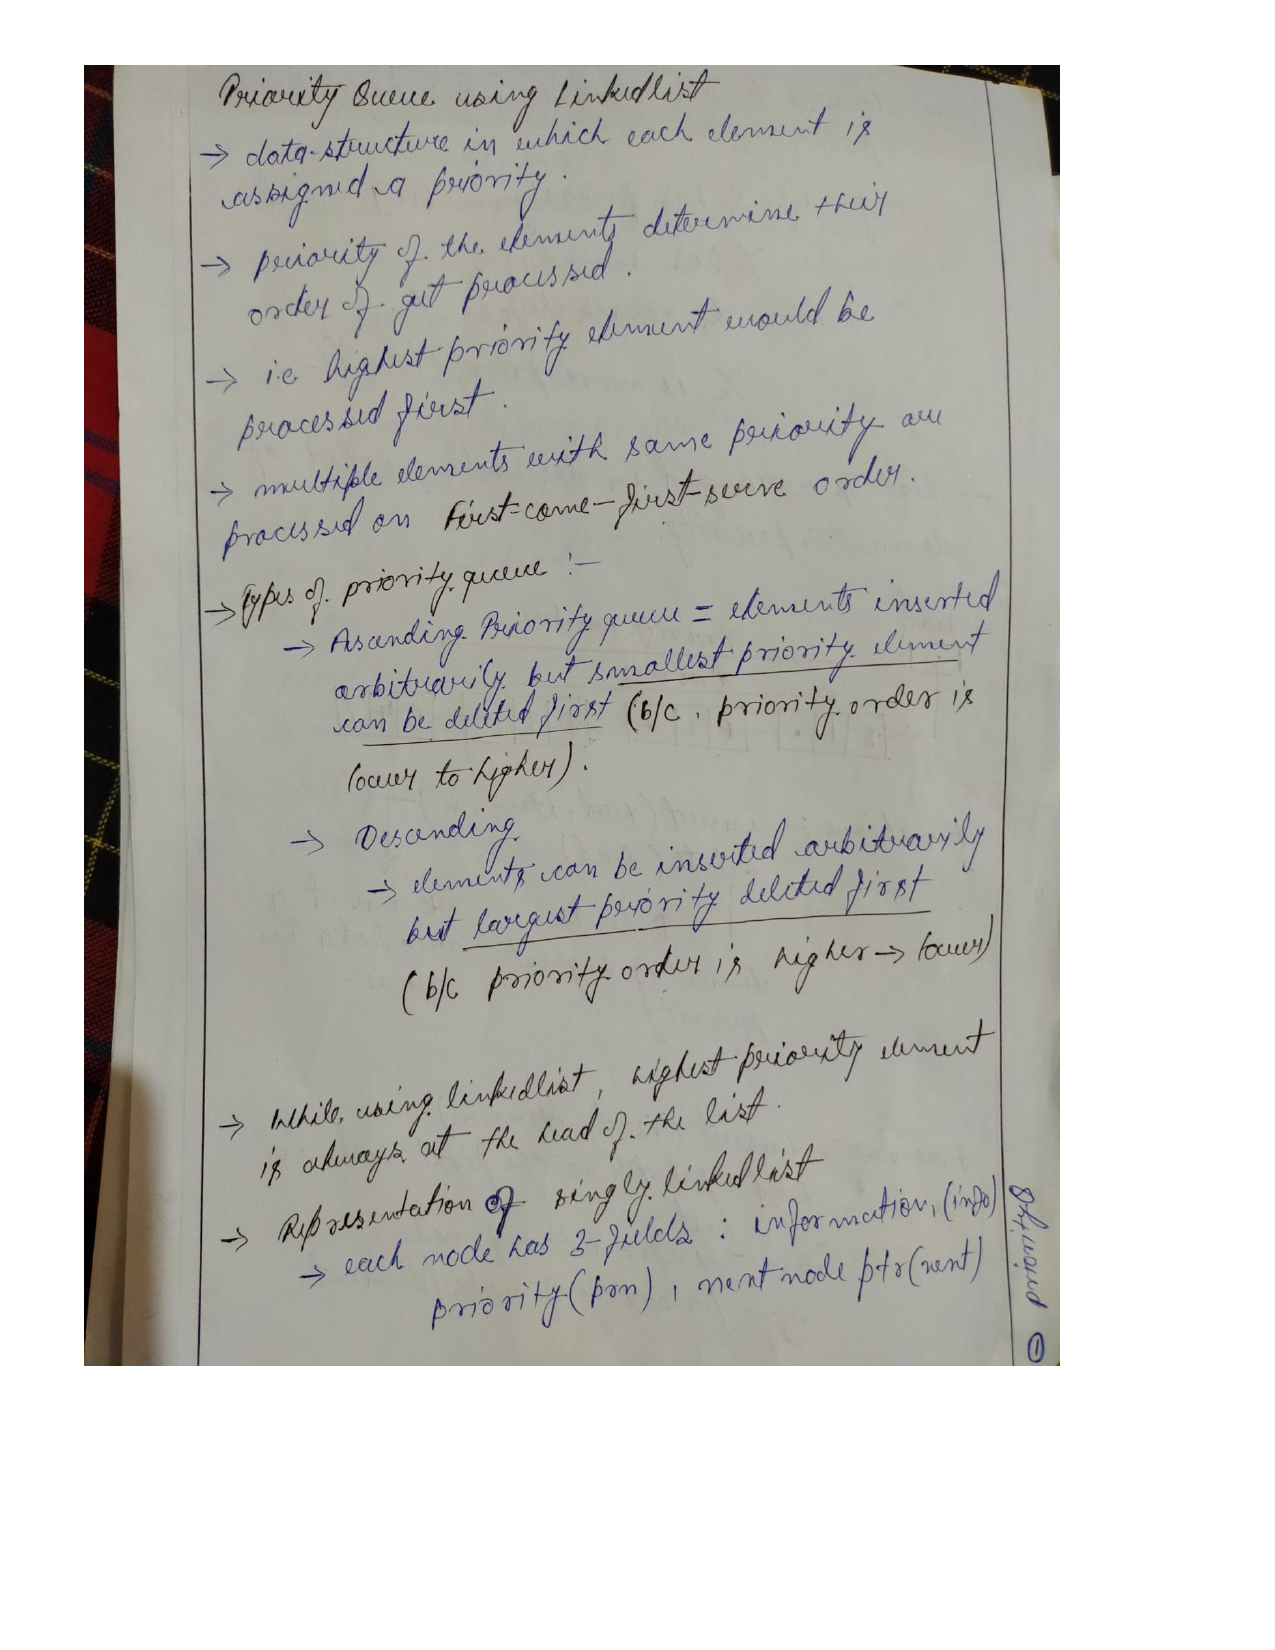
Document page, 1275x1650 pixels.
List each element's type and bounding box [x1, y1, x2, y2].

picture [84, 65, 1060, 1366]
